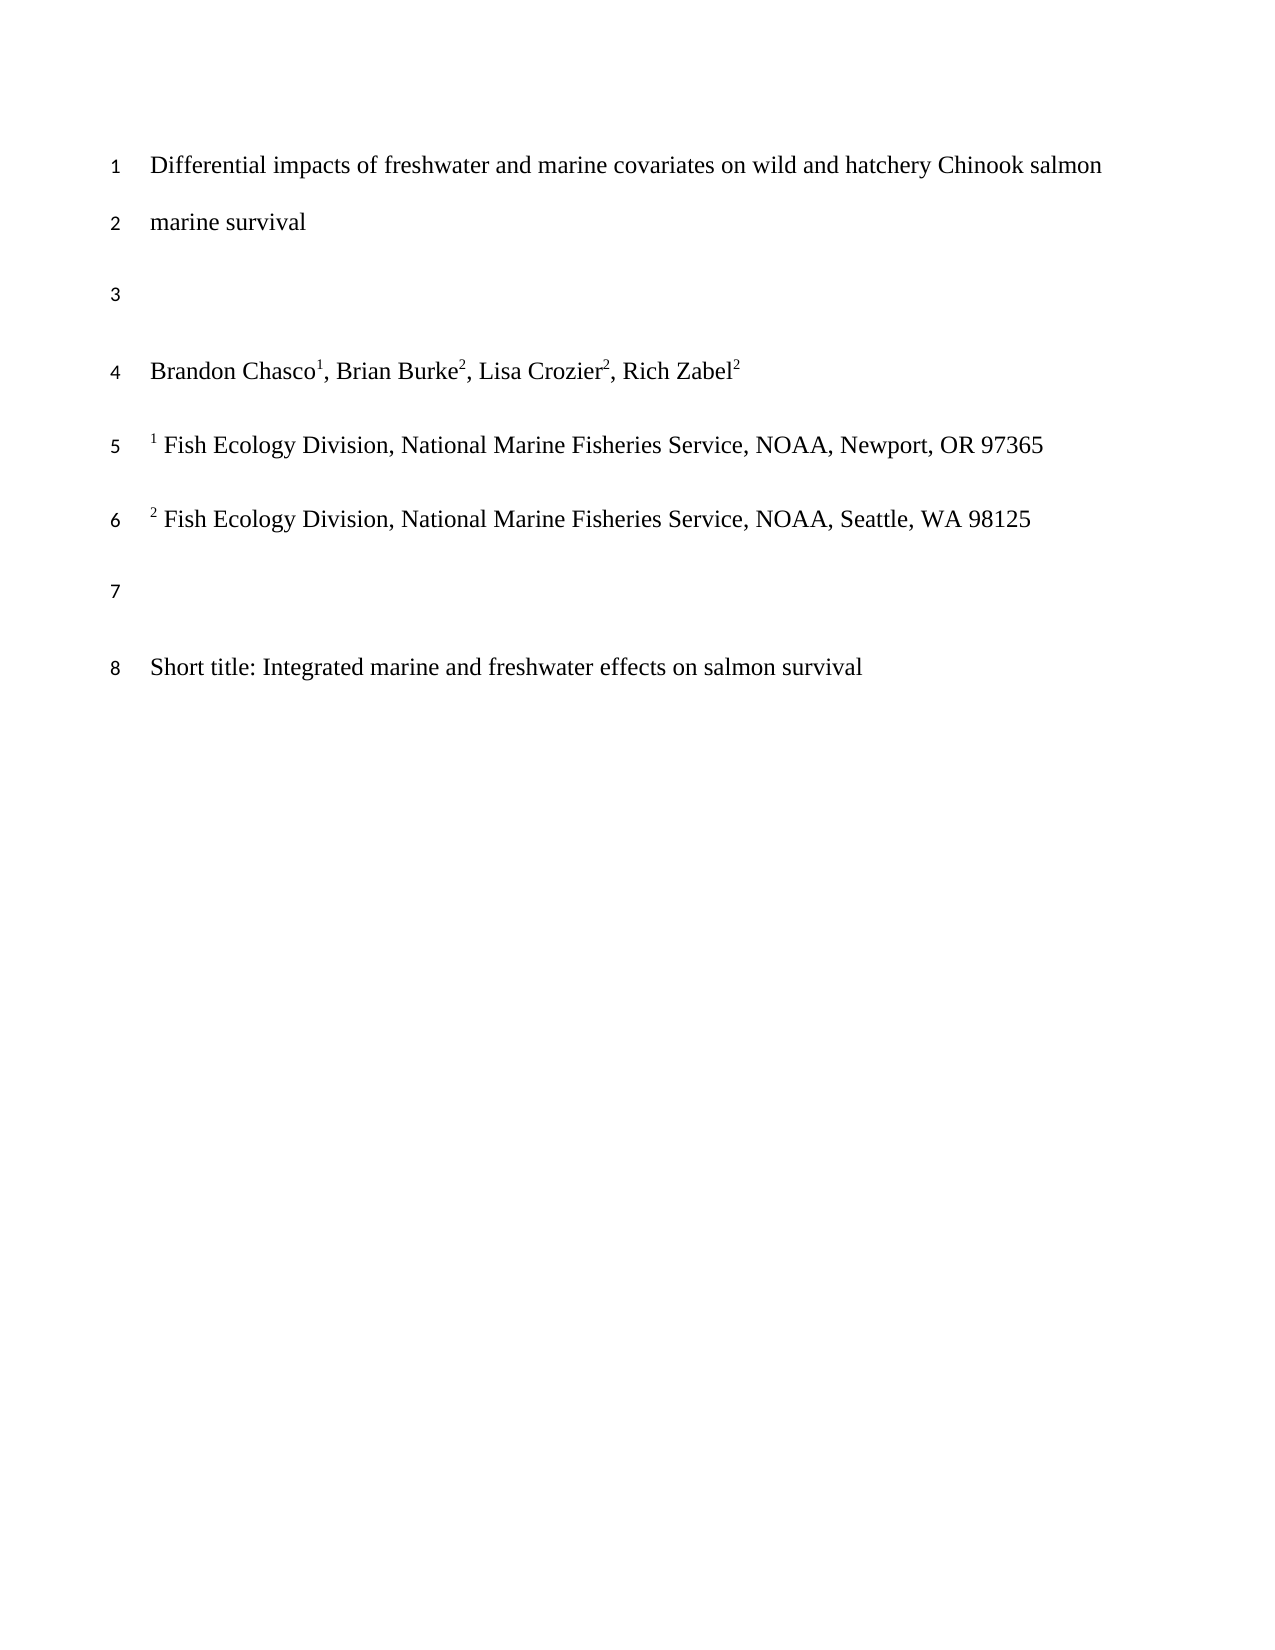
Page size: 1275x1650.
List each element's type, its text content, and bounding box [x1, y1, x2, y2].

text Brandon Chasco1, Brian Burke2, Lisa Crozier2, Rich Zabel2 [150, 356, 1125, 384]
text 1 Fish Ecology Division, National Marine Fisheries Service, NOAA, Newport, OR 97365 [150, 430, 1125, 459]
text 2 Fish Ecology Division, National Marine Fisheries Service, NOAA, Seattle, WA 98125 [150, 504, 1125, 533]
text Differential impacts of freshwater and marine covariates on wild and hatchery Chinook salmon marine survival [150, 150, 1125, 236]
text Short title: Integrated marine and freshwater effects on salmon survival [150, 652, 1125, 681]
